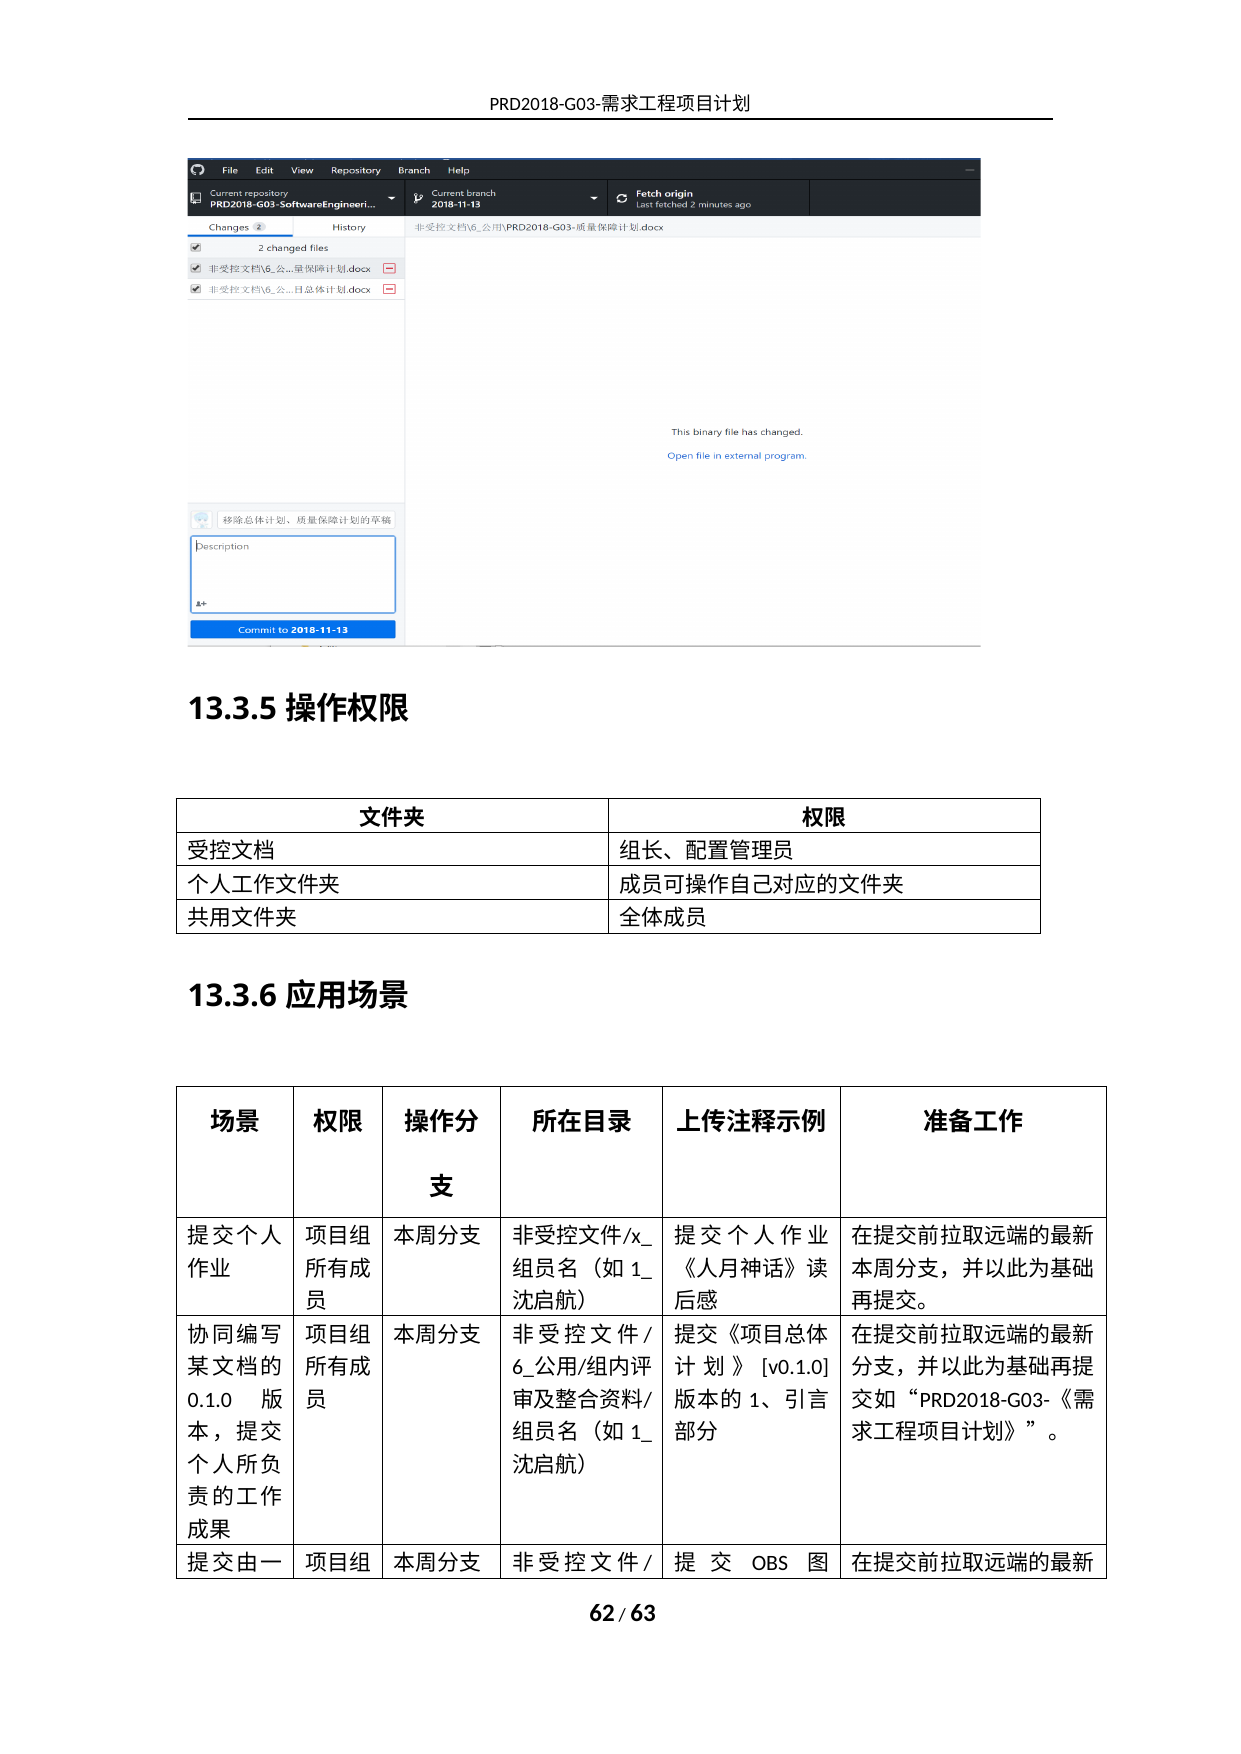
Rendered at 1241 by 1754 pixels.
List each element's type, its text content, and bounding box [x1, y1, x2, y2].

table_header 所在目录 [501, 1087, 662, 1217]
table_cell 受控文档 [177, 833, 608, 865]
table_cell 提交个人作业《人月神话》读后感 [663, 1218, 840, 1315]
table_cell 组长、配置管理员 [609, 833, 1040, 865]
table_cell 非受控文件/x_组员名（如1_沈启航） [501, 1218, 662, 1315]
table_cell 共用文件夹 [177, 900, 608, 932]
table_cell 非受控文件/6_公用/组内评审及整合资料/组员名（如1_沈启航） [501, 1316, 662, 1544]
table_cell 提交OBS图[v0.1.0] [663, 1545, 840, 1577]
table_header 文件夹 [177, 799, 608, 832]
table_cell 提交个人作业 [177, 1218, 293, 1315]
table_header 准备工作 [841, 1087, 1106, 1217]
table_header 场景 [177, 1087, 293, 1217]
table_cell 提交由一个人负责的文件 [177, 1545, 293, 1577]
table_cell 项目组所有成员 [294, 1218, 382, 1315]
table_cell 提交《项目总体计划》[v0.1.0]版本的1、引言部分 [663, 1316, 840, 1544]
table_cell 全体成员 [609, 900, 1040, 932]
table_cell 本周分支 [383, 1218, 500, 1315]
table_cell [841, 1545, 1106, 1577]
table_cell 成员可操作自己对应的文件夹 [609, 866, 1040, 899]
subtitle 13.3.5 操作权限 [187, 673, 1053, 738]
table_header 上传注释示例 [663, 1087, 840, 1217]
picture [187, 158, 981, 647]
table_cell 在提交前拉取远端的最新本周分支，并以此为基础再提交。 [841, 1218, 1106, 1315]
subtitle 13.3.6 应用场景 [187, 961, 1053, 1026]
table_header 操作分支 [383, 1087, 500, 1217]
table_cell 本周分支 [383, 1545, 500, 1577]
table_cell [501, 1545, 662, 1577]
table_cell 本周分支 [383, 1316, 500, 1544]
table_cell 项目组所有成员 [294, 1545, 382, 1577]
table_header 权限 [609, 799, 1040, 832]
table_cell 协同编写某文档的0.1.0版本，提交个人所负责的工作成果 [177, 1316, 293, 1544]
table_cell 项目组所有成员 [294, 1316, 382, 1544]
table_cell 个人工作文件夹 [177, 866, 608, 899]
table_header 权限 [294, 1087, 382, 1217]
table_cell 在提交前拉取远端的最新分支，并以此为基础再提交如“PRD2018-G03-《需求工程项目计划》”。 [841, 1316, 1106, 1544]
